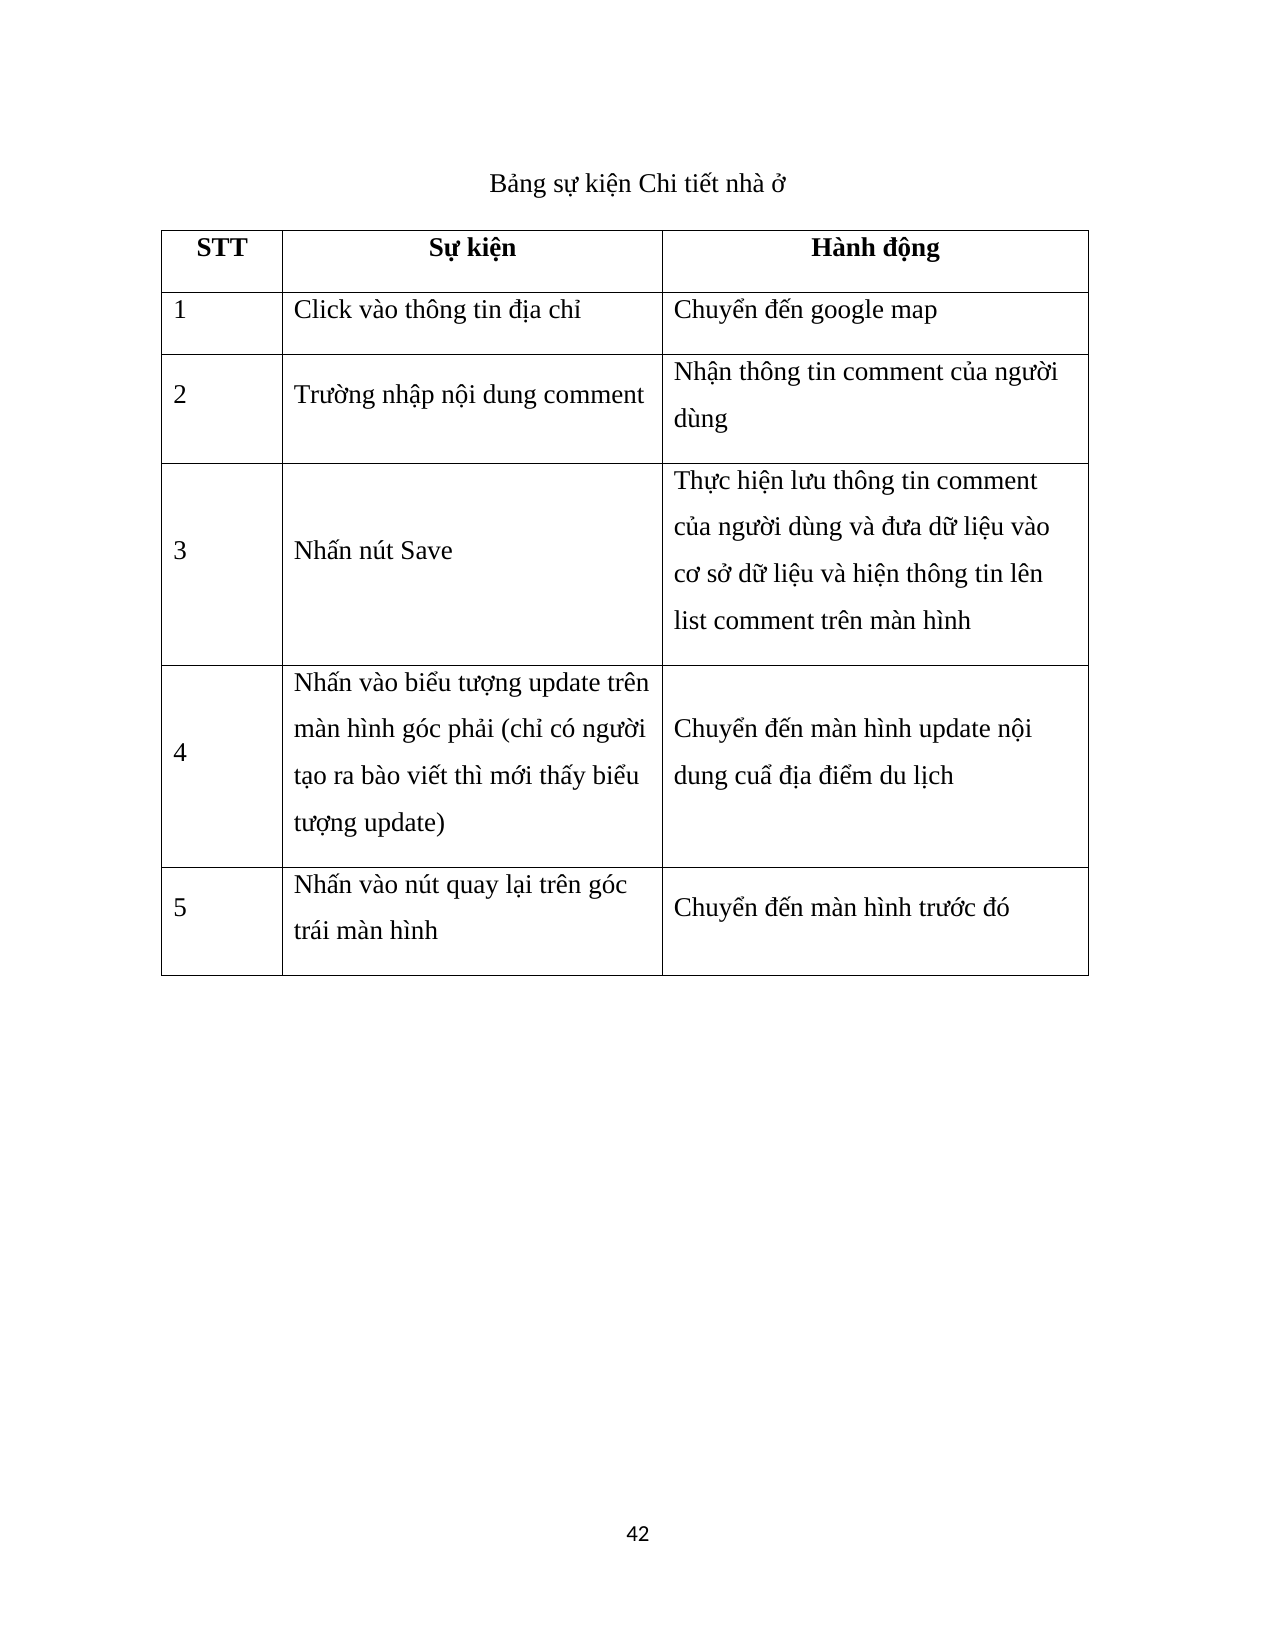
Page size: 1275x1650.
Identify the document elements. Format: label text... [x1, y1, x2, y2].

table_header Hành động [663, 231, 1088, 292]
table_cell Click vào thông tin địa chỉ [283, 293, 662, 354]
table_cell 1 [162, 293, 282, 354]
table_cell Nhấn vào nút quay lại trên góc trái màn hình [283, 868, 662, 975]
table_cell Trường nhập nội dung comment [283, 355, 662, 463]
table_cell Chuyển đến màn hình update nội dung cuẩ địa điểm du lịch [663, 666, 1088, 867]
table_cell Nhấn nút Save [283, 464, 662, 665]
table_cell Chuyển đến google map [663, 293, 1088, 354]
table_header Sự kiện [283, 231, 662, 292]
table_cell 3 [162, 464, 282, 665]
table_cell Thực hiện lưu thông tin comment của người dùng và đưa dữ liệu vào cơ sở dữ liệu và hiện thông tin lên list comment trên màn hình [663, 464, 1088, 665]
table_header STT [162, 231, 282, 292]
table_cell 4 [162, 666, 282, 867]
table_cell 2 [162, 355, 282, 463]
table_cell Chuyển đến màn hình trước đó [663, 868, 1088, 975]
table_cell Nhấn vào biểu tượng update trên màn hình góc phải (chỉ có người tạo ra bào viết thì mới thấy biểu tượng update) [283, 666, 662, 867]
table_cell Nhận thông tin comment của người dùng [663, 355, 1088, 463]
table_cell 5 [162, 868, 282, 975]
text Bảng sự kiện Chi tiết nhà ở [150, 167, 1125, 198]
